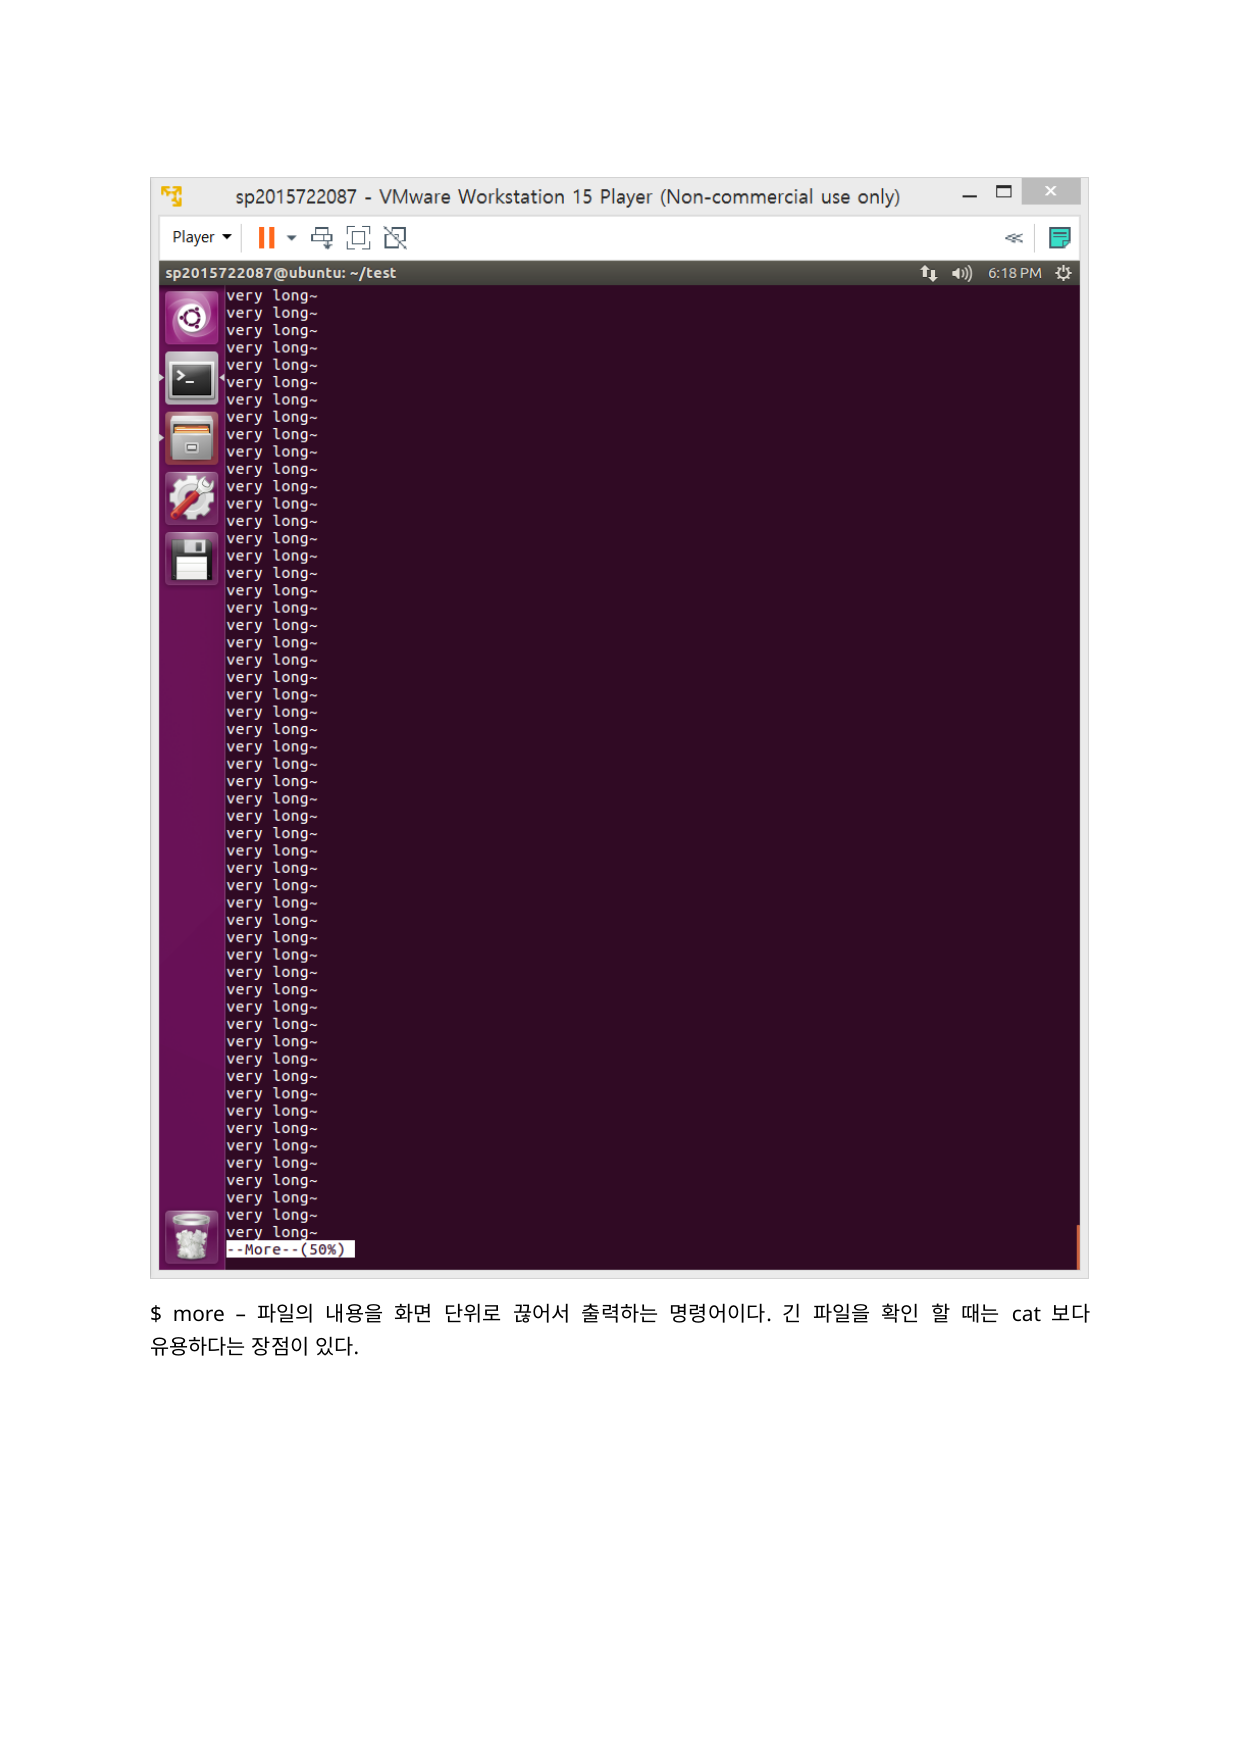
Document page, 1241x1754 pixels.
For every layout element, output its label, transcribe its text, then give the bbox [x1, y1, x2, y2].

picture [150, 177, 1089, 1279]
text $ more – 파일의 내용을 화면 단위로 끊어서 출력하는 명령어이다. 긴 파일을 확인 할 때는 cat 보다 유용하다는 장점이 있다. [150, 1297, 1090, 1361]
